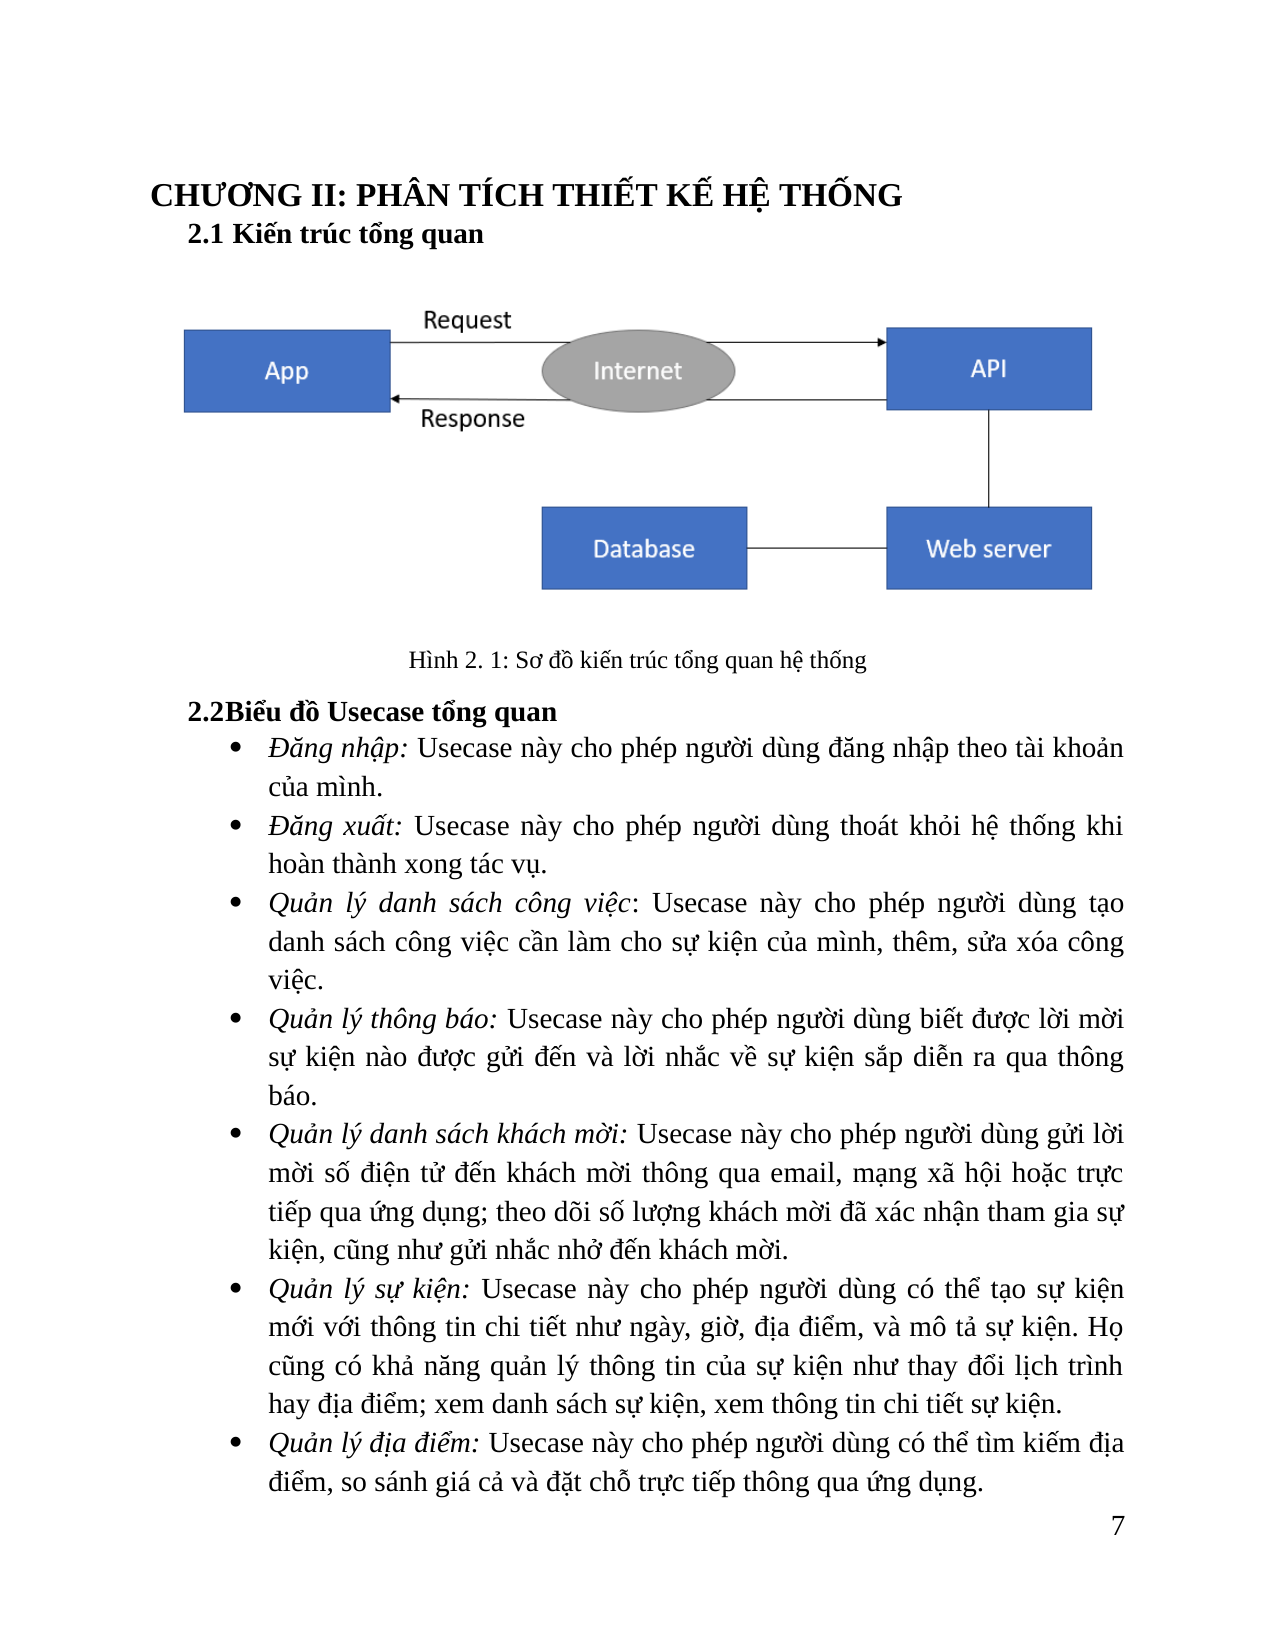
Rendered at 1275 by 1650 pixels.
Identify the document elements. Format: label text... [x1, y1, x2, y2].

list Quản lý thông báo: Usecase này cho phép người dùng biết được lời mời sự kiện nào được gửi đến và lời nhắc về sự kiện sắp diễn ra qua thông báo. [231, 1001, 1125, 1111]
list Đăng nhập: Usecase này cho phép người dùng đăng nhập theo tài khoản của mình. [231, 731, 1125, 803]
list Quản lý danh sách công việc: Usecase này cho phép người dùng tạo danh sách công việc cần làm cho sự kiện của mình, thêm, sửa xóa công việc. [231, 885, 1125, 996]
list Đăng xuất: Usecase này cho phép người dùng thoát khỏi hệ thống khi hoàn thành xong tác vụ. [231, 808, 1125, 880]
list Biểu đồ Usecase tổng quan [187, 694, 1125, 728]
picture [150, 269, 1125, 626]
list Quản lý sự kiện: Usecase này cho phép người dùng có thể tạo sự kiện mới với thông tin chi tiết như ngày, giờ, địa điểm, và mô tả sự kiện. Họ cũng có khả năng quản lý thông tin của sự kiện như thay đổi lịch trình hay địa điểm; xem danh sách sự kiện, xem thông tin chi tiết sự kiện. [231, 1271, 1125, 1420]
subtitle CHƯƠNG II: PHÂN TÍCH THIẾT KẾ HỆ THỐNG [150, 175, 1125, 213]
list Kiến trúc tổng quan [187, 216, 1125, 250]
list Quản lý danh sách khách mời: Usecase này cho phép người dùng gửi lời mời số điện tử đến khách mời thông qua email, mạng xã hội hoặc trực tiếp qua ứng dụng; theo dõi số lượng khách mời đã xác nhận tham gia sự kiện, cũng như gửi nhắc nhở đến khách mời. [231, 1116, 1125, 1266]
text Hình 2. 1: Sơ đồ kiến trúc tổng quan hệ thống [150, 645, 1125, 674]
list Quản lý địa điểm: Usecase này cho phép người dùng có thể tìm kiếm địa điểm, so sánh giá cả và đặt chỗ trực tiếp thông qua ứng dụng. [231, 1425, 1125, 1497]
